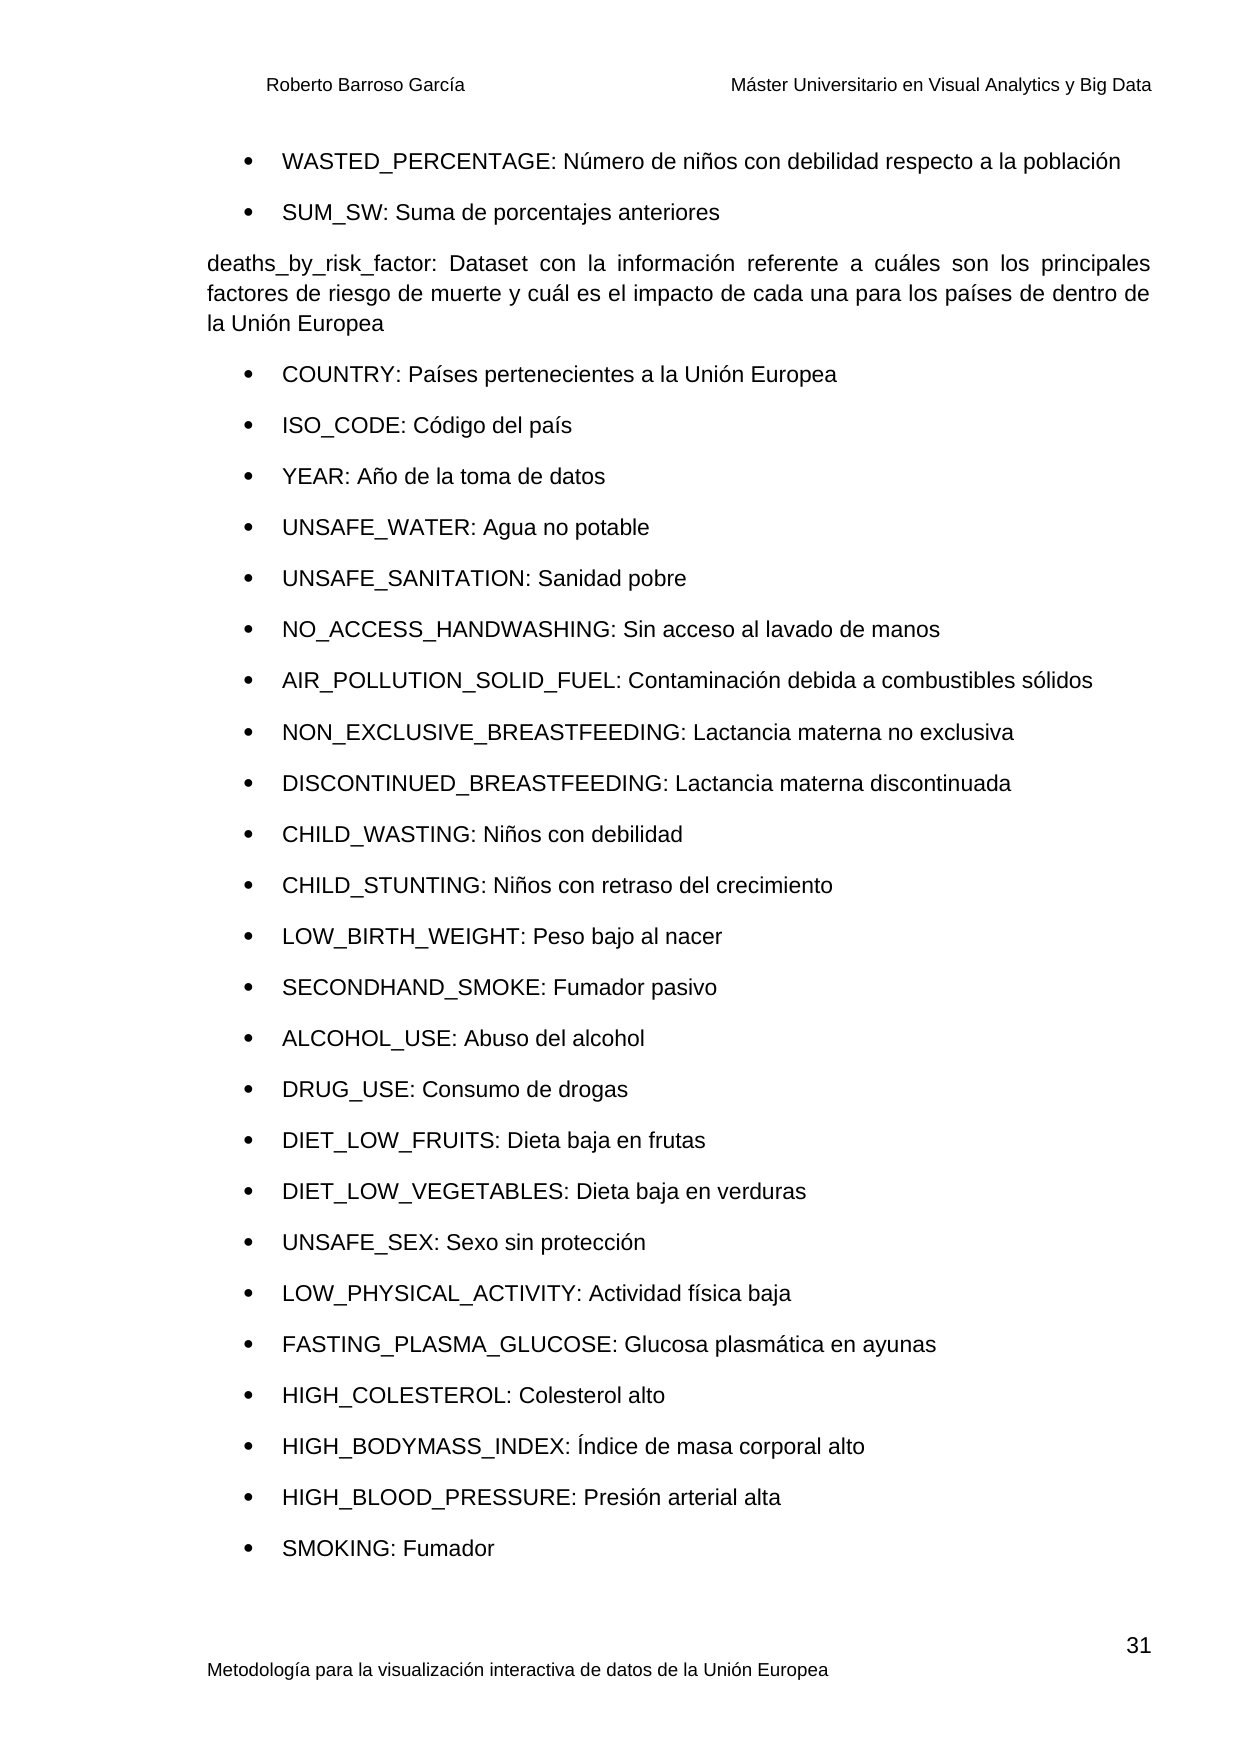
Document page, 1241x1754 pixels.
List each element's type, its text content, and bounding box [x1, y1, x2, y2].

list WASTED_PERCENTAGE: Número de niños con debilidad respecto a la población [244, 148, 1152, 174]
list LOW_PHYSICAL_ACTIVITY: Actividad física baja [244, 1280, 1152, 1306]
list FASTING_PLASMA_GLUCOSE: Glucosa plasmática en ayunas [244, 1331, 1152, 1357]
list NO_ACCESS_HANDWASHING: Sin acceso al lavado de manos [244, 616, 1152, 643]
list COUNTRY: Países pertenecientes a la Unión Europea [244, 361, 1152, 388]
list HIGH_BLOOD_PRESSURE: Presión arterial alta [244, 1484, 1152, 1511]
list UNSAFE_SEX: Sexo sin protección [244, 1229, 1152, 1255]
list HIGH_BODYMASS_INDEX: Índice de masa corporal alto [244, 1433, 1152, 1459]
list CHILD_STUNTING: Niños con retraso del crecimiento [244, 872, 1152, 898]
list DRUG_USE: Consumo de drogas [244, 1076, 1152, 1102]
list NON_EXCLUSIVE_BREASTFEEDING: Lactancia materna no exclusiva [244, 718, 1152, 745]
list SMOKING: Fumador [244, 1535, 1152, 1562]
list SECONDHAND_SMOKE: Fumador pasivo [244, 974, 1152, 1000]
list DIET_LOW_VEGETABLES: Dieta baja en verduras [244, 1178, 1152, 1204]
list DIET_LOW_FRUITS: Dieta baja en frutas [244, 1127, 1152, 1153]
list DISCONTINUED_BREASTFEEDING: Lactancia materna discontinuada [244, 769, 1152, 796]
list UNSAFE_SANITATION: Sanidad pobre [244, 565, 1152, 592]
list YEAR: Año de la toma de datos [244, 463, 1152, 490]
text deaths_by_risk_factor: Dataset con la información referente a cuáles son los principales factores de riesgo de muerte y cuál es el impacto de cada una para los países de dentro de la Unión Europea [207, 250, 1152, 337]
list UNSAFE_WATER: Agua no potable [244, 514, 1152, 541]
list ISO_CODE: Código del país [244, 412, 1152, 439]
list LOW_BIRTH_WEIGHT: Peso bajo al nacer [244, 923, 1152, 949]
list AIR_POLLUTION_SOLID_FUEL: Contaminación debida a combustibles sólidos [244, 667, 1152, 694]
list ALCOHOL_USE: Abuso del alcohol [244, 1025, 1152, 1051]
list HIGH_COLESTEROL: Colesterol alto [244, 1382, 1152, 1408]
list CHILD_WASTING: Niños con debilidad [244, 821, 1152, 847]
list SUM_SW: Suma de porcentajes anteriores [244, 199, 1152, 225]
